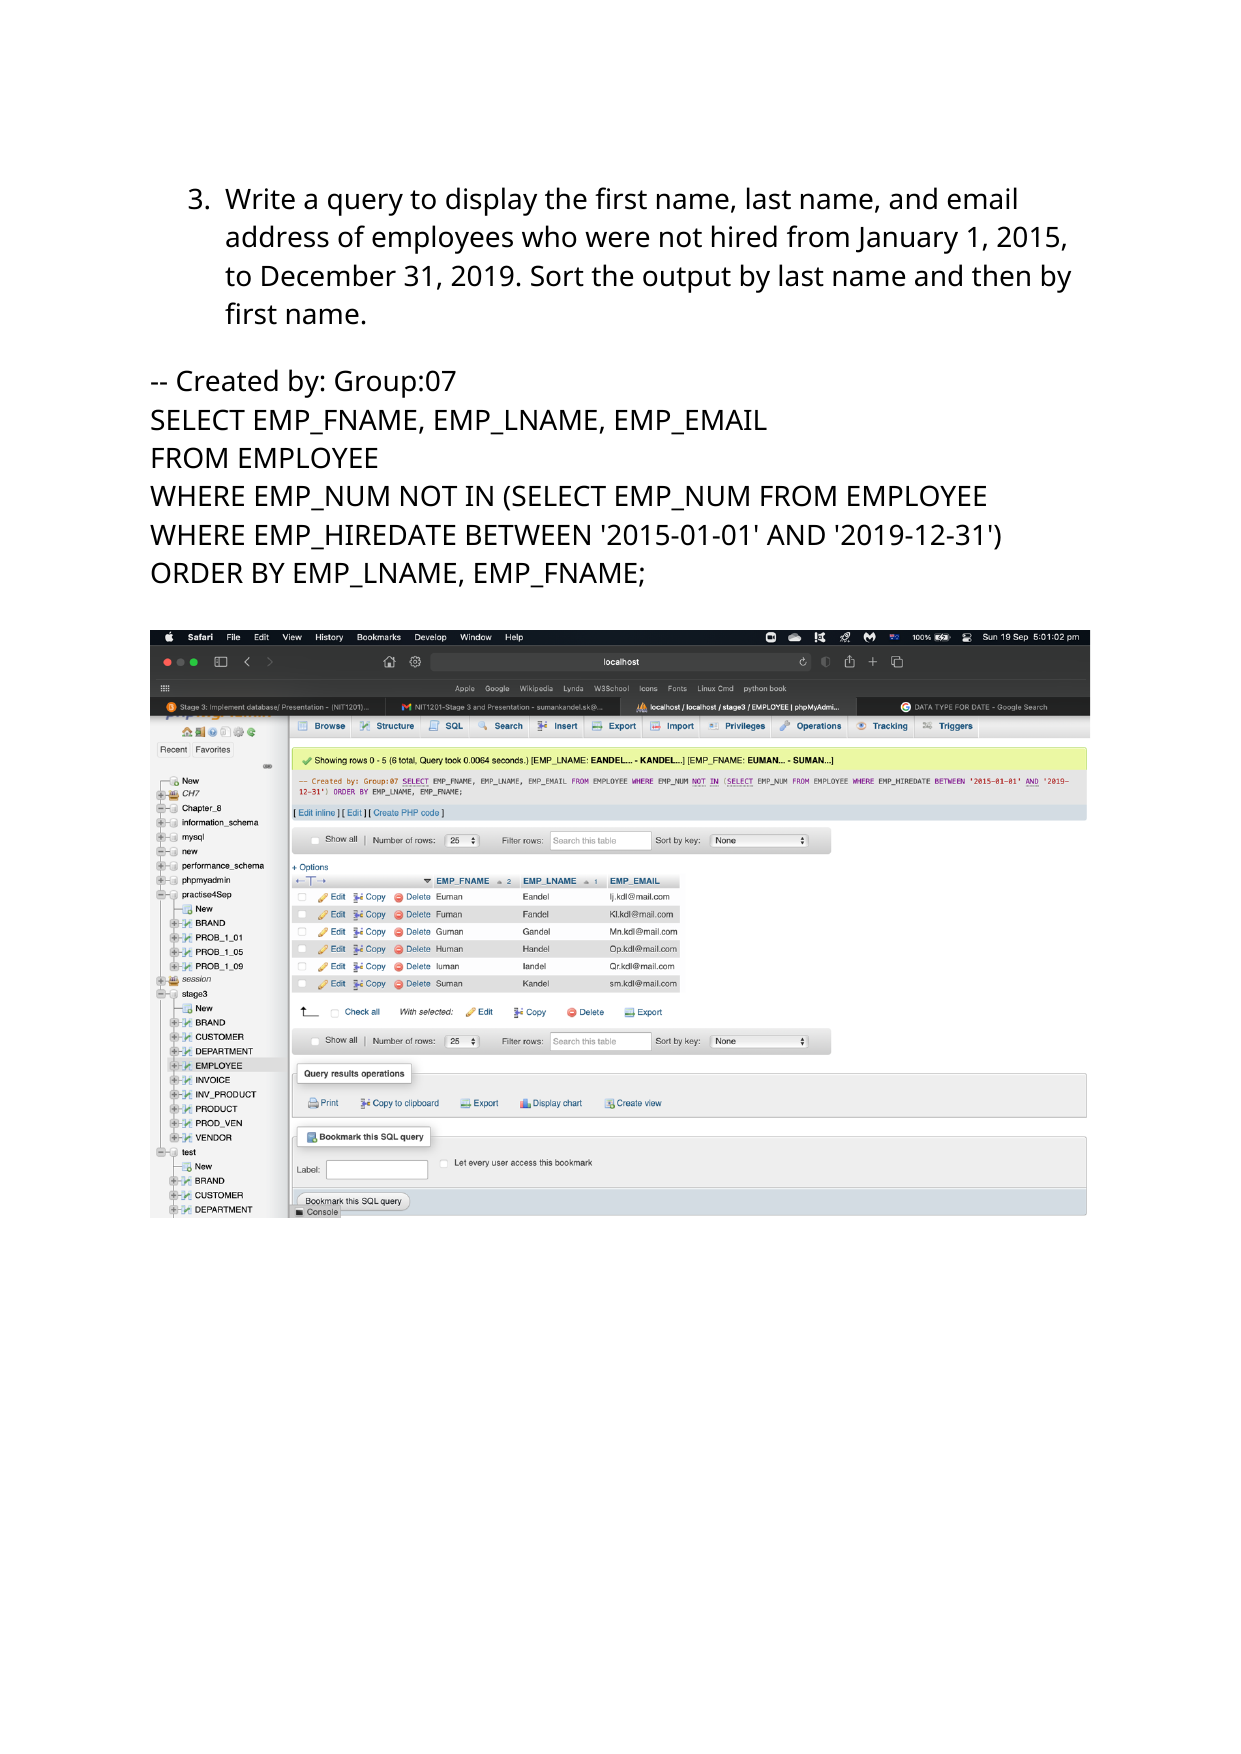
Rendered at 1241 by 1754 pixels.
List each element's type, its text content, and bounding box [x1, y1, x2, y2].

text -- Created by: Group:07 [150, 362, 1090, 400]
list Write a query to display the first name, last name, and email address of employees who were not hired from January 1, 2015, to December 31, 2019. Sort the output by last name and then by first name. [187, 179, 1090, 332]
text WHERE EMP_NUM NOT IN (SELECT EMP_NUM FROM EMPLOYEE WHERE EMP_HIREDATE BETWEEN '2015-01-01' AND '2019-12-31') [150, 477, 1090, 553]
text FROM EMPLOYEE [150, 438, 1090, 477]
picture [150, 630, 1091, 1218]
text SELECT EMP_FNAME, EMP_LNAME, EMP_EMAIL [150, 400, 1090, 438]
text ORDER BY EMP_LNAME, EMP_FNAME; [150, 553, 1090, 592]
